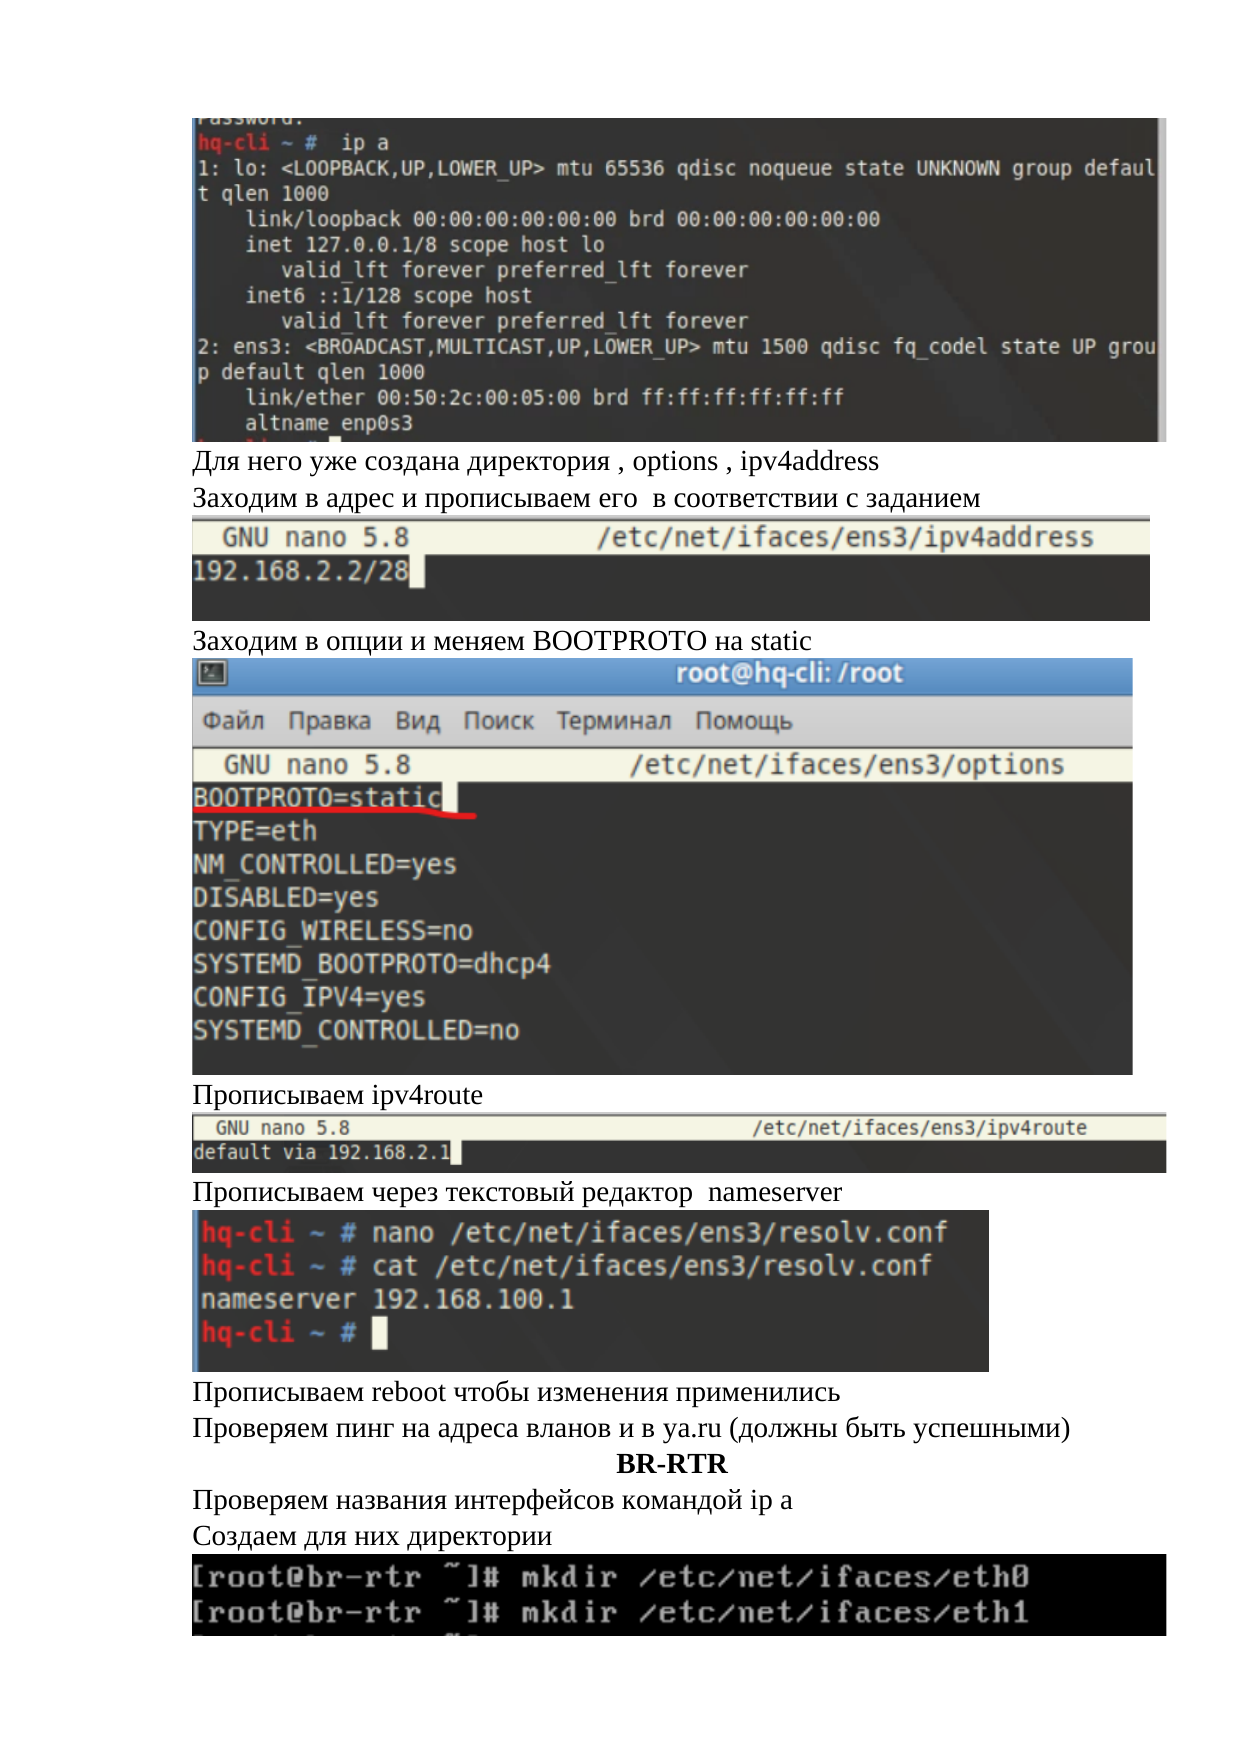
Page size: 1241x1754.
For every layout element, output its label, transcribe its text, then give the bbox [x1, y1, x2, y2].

text Прописываем reboot чтобы изменения применились [192, 1374, 1152, 1407]
picture [192, 658, 1133, 1075]
text Проверяем названия интерфейсов командой ip a [192, 1482, 1152, 1516]
text Создаем для них директории [192, 1518, 1152, 1552]
picture [192, 1112, 1167, 1173]
picture [192, 1210, 989, 1372]
picture [192, 1554, 1167, 1636]
text Проверяем пинг на адреса вланов и в ya.ru (должны быть успешными) [192, 1410, 1152, 1443]
text BR-RTR [192, 1446, 1152, 1479]
text Для него уже создана директория , options , ipv4address [192, 443, 1152, 477]
picture [192, 118, 1167, 442]
text Заходим в опции и меняем BOOTPROTO на static [192, 623, 1152, 656]
text Прописываем через текстовый редактор nameserver [192, 1174, 1152, 1208]
text Прописываем ipv4route [192, 1077, 1152, 1110]
picture [192, 515, 1150, 621]
text Заходим в адрес и прописываем его в соответствии с заданием [192, 480, 1152, 513]
